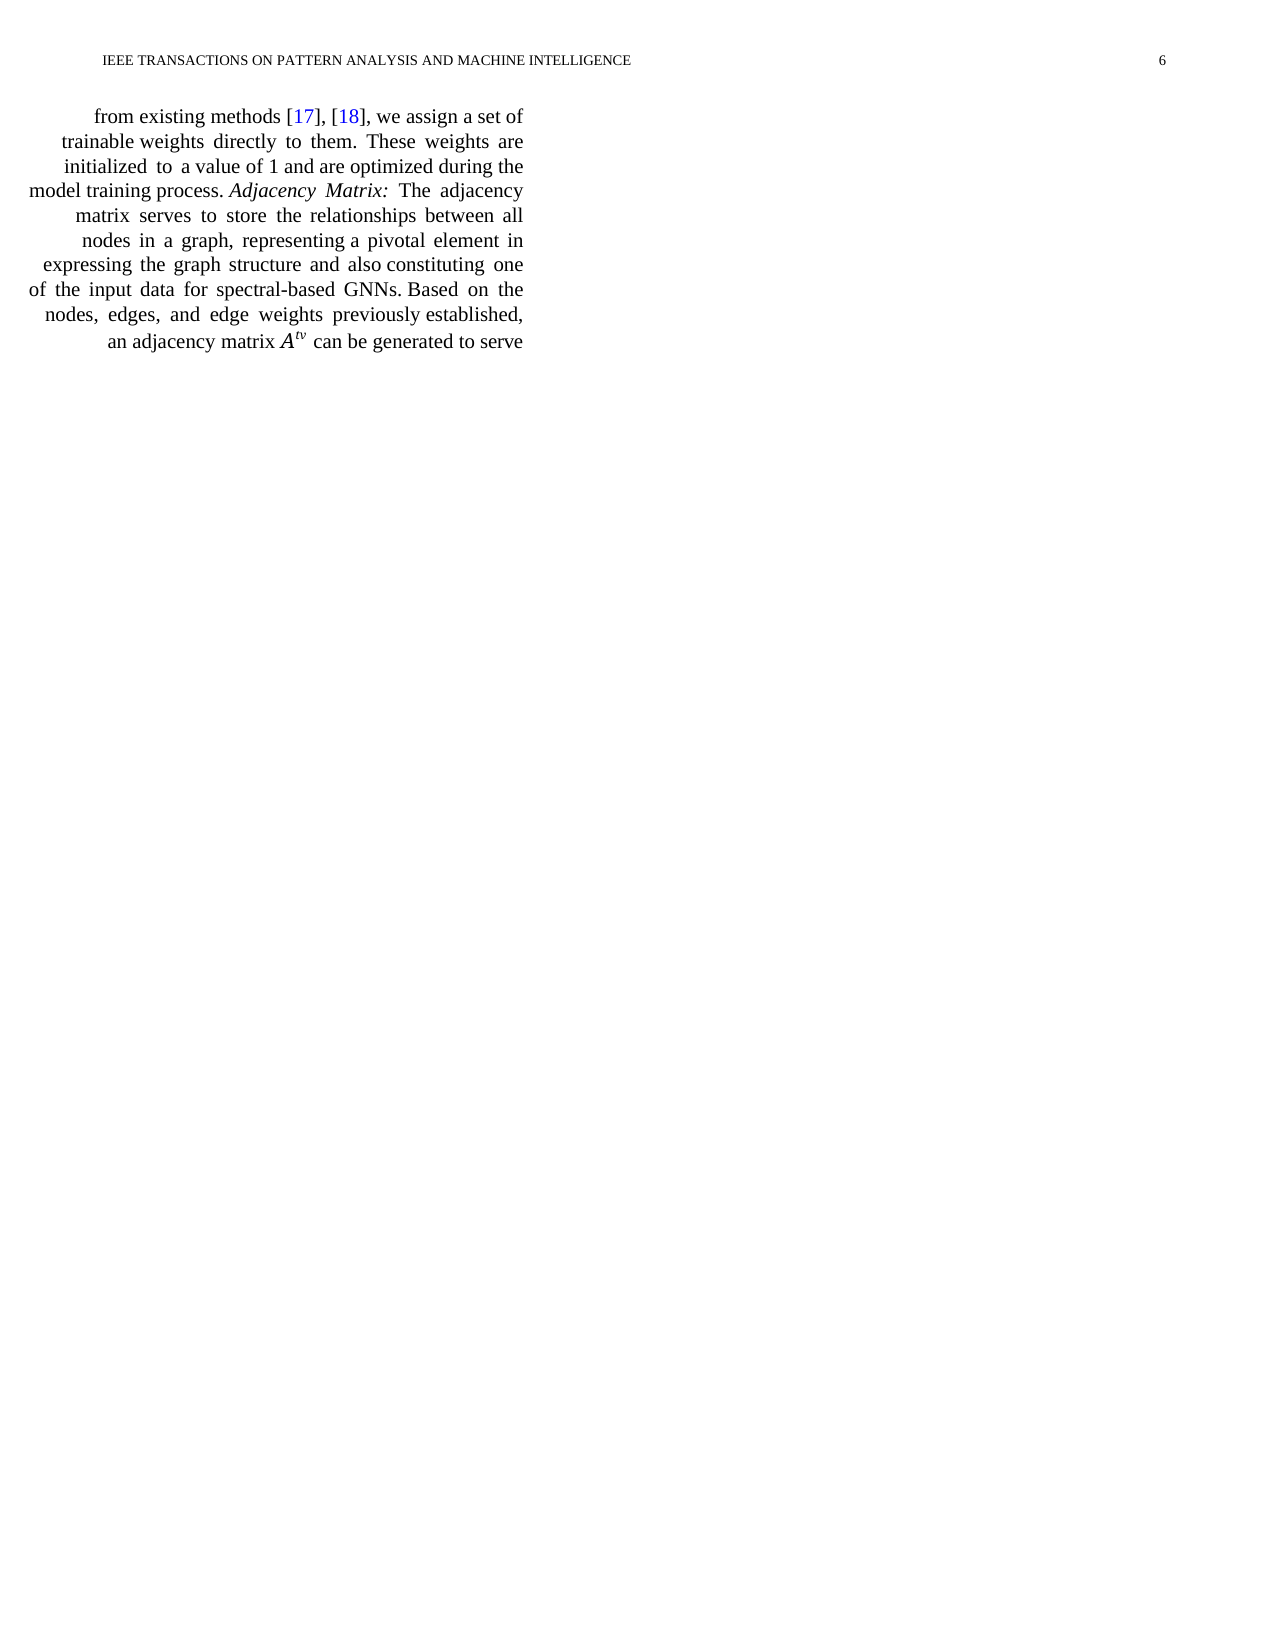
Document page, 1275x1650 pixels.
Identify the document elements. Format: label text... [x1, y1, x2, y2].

text from existing methods [17], [18], we assign a set of trainable weights directly to them. These weights are initialized to a value of 1 and are optimized during the model training process. Adjacency Matrix: The adjacency matrix serves to store the relationships between all nodes in a graph, representing a pivotal element in expressing the graph structure and also constituting one of the input data for spectral-based GNNs. Based on the nodes, edges, and edge weights previously established, an adjacency matrix Atv can be generated to serve [22, 104, 523, 355]
